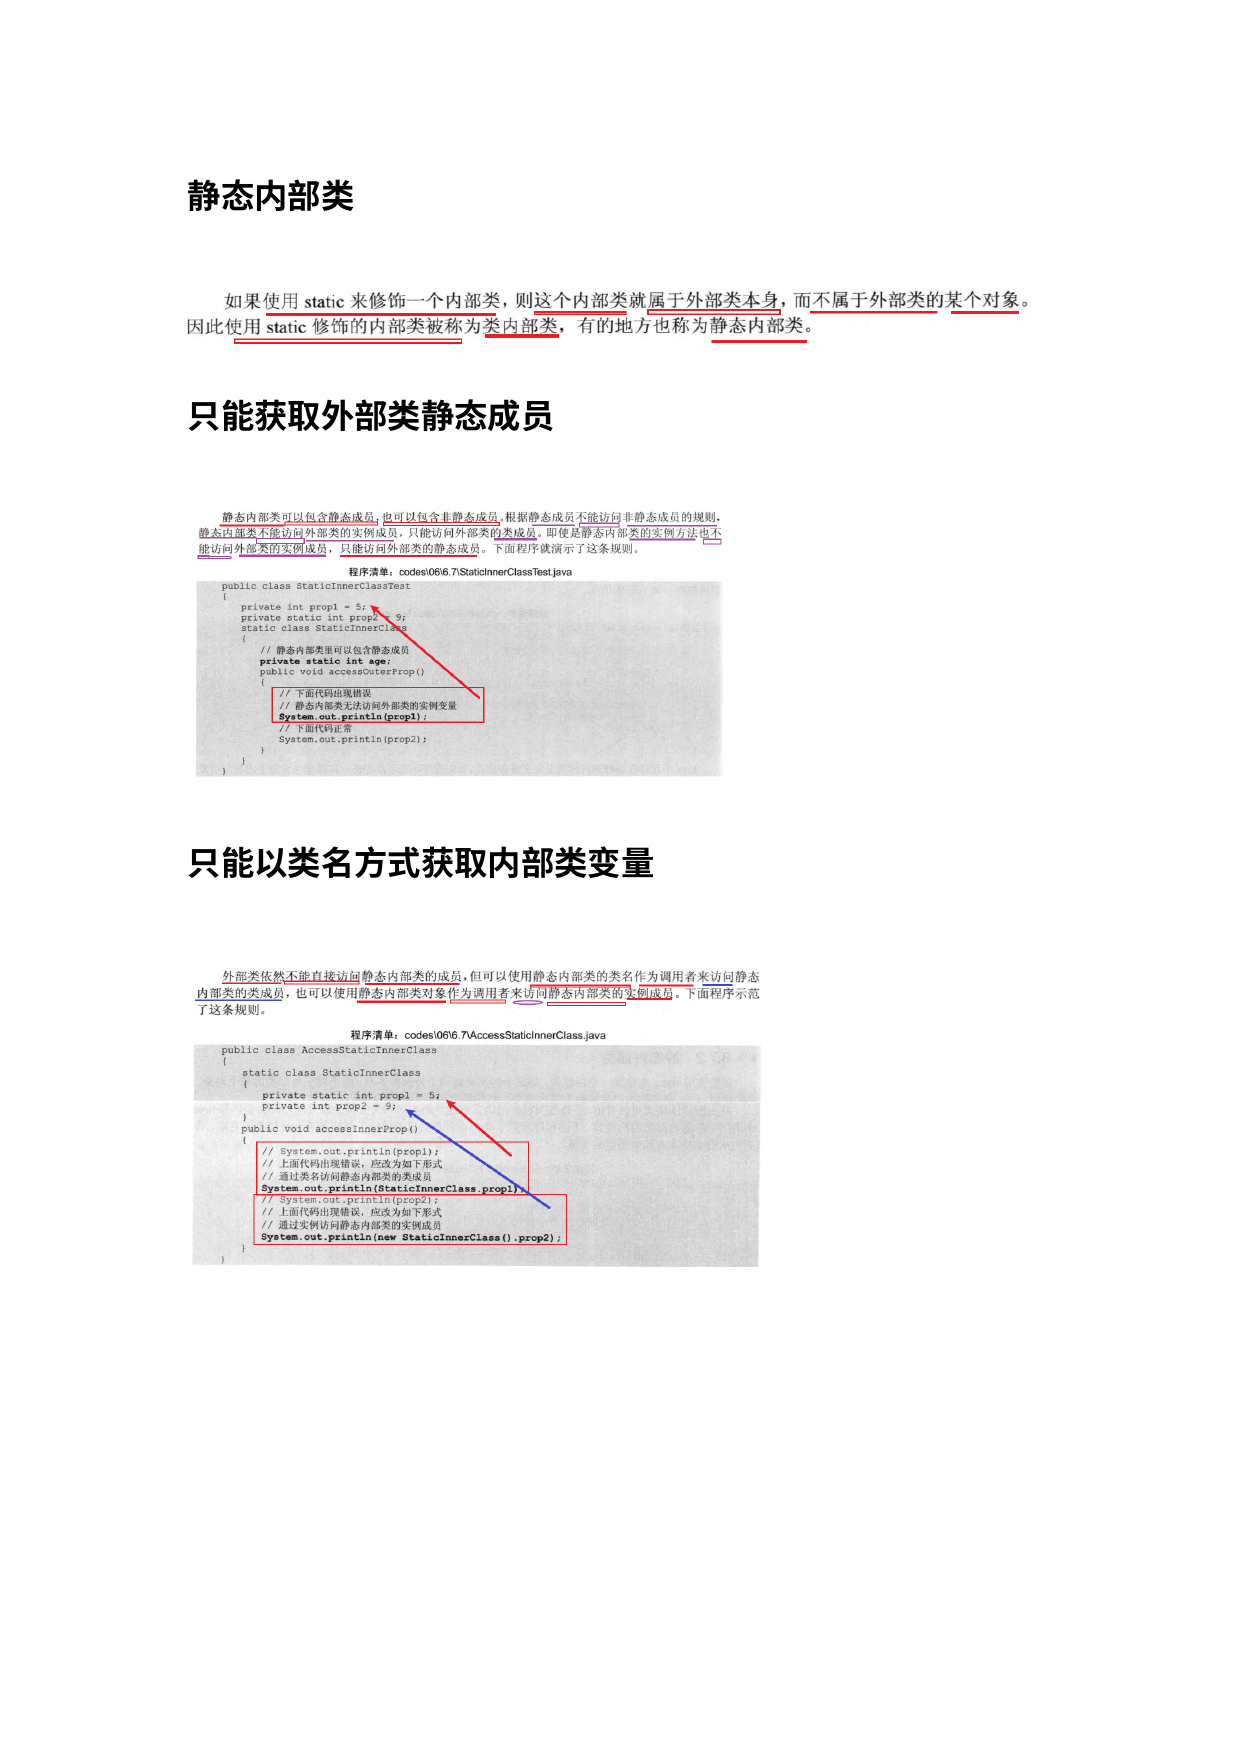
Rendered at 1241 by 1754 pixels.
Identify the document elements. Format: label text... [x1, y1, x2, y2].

subtitle 只能以类名方式获取内部类变量 [187, 828, 1053, 893]
subtitle 只能获取外部类静态成员 [187, 381, 1053, 446]
subtitle 静态内部类 [187, 162, 1053, 227]
picture [187, 289, 1053, 345]
picture [187, 955, 762, 1270]
picture [187, 508, 725, 778]
